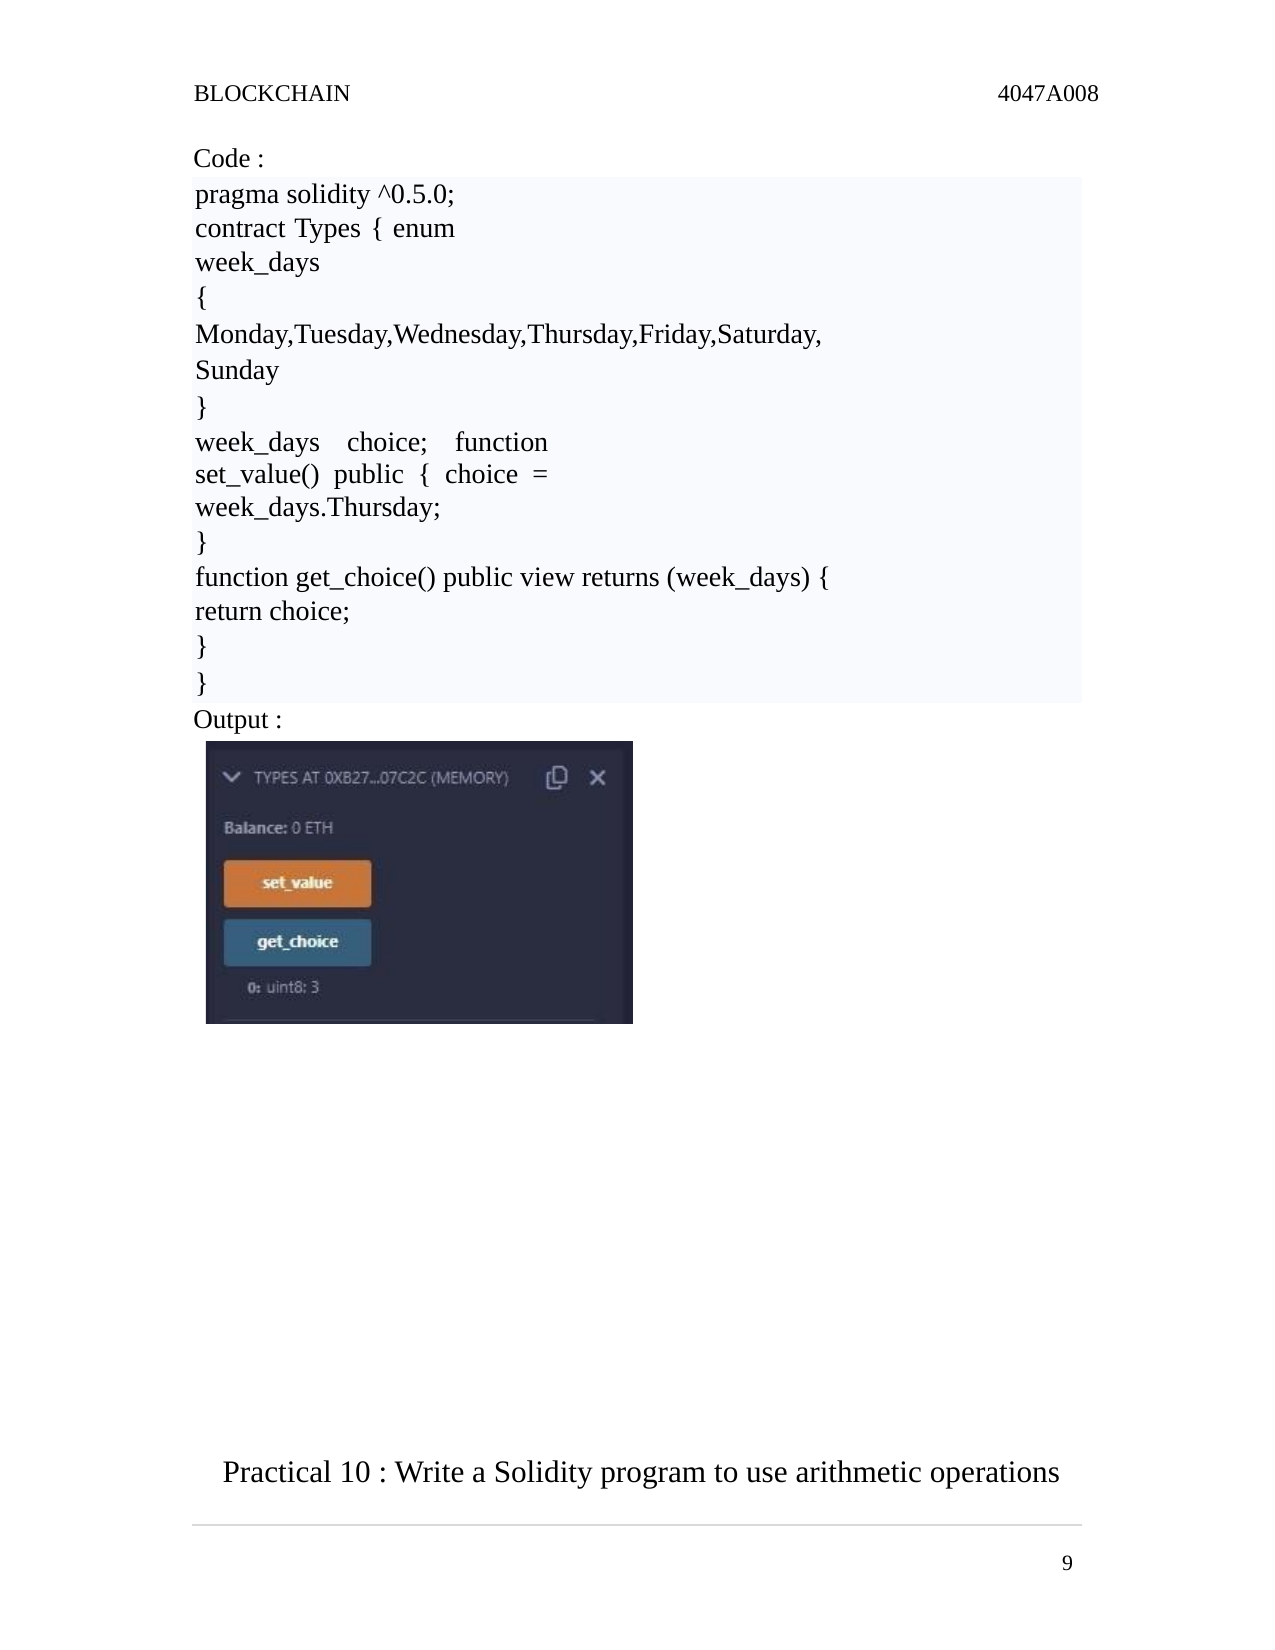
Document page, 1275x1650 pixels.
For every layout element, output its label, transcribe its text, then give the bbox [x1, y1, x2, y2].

table_header pragma solidity ^0.5.0; contract Types { enum week_days { Monday,Tuesday,Wednesday,Thursday,Friday,Saturday, Sunday } week_days choice; function set_value() public { choice = week_days.Thursday; } function get_choice() public view returns (week_days) { return choice; } } [192, 177, 1082, 703]
picture [205, 741, 633, 1024]
text Output : [193, 703, 682, 734]
text Practical 10 : Write a Solidity program to use arithmetic operations [193, 1453, 1061, 1489]
text Code : [193, 142, 682, 173]
